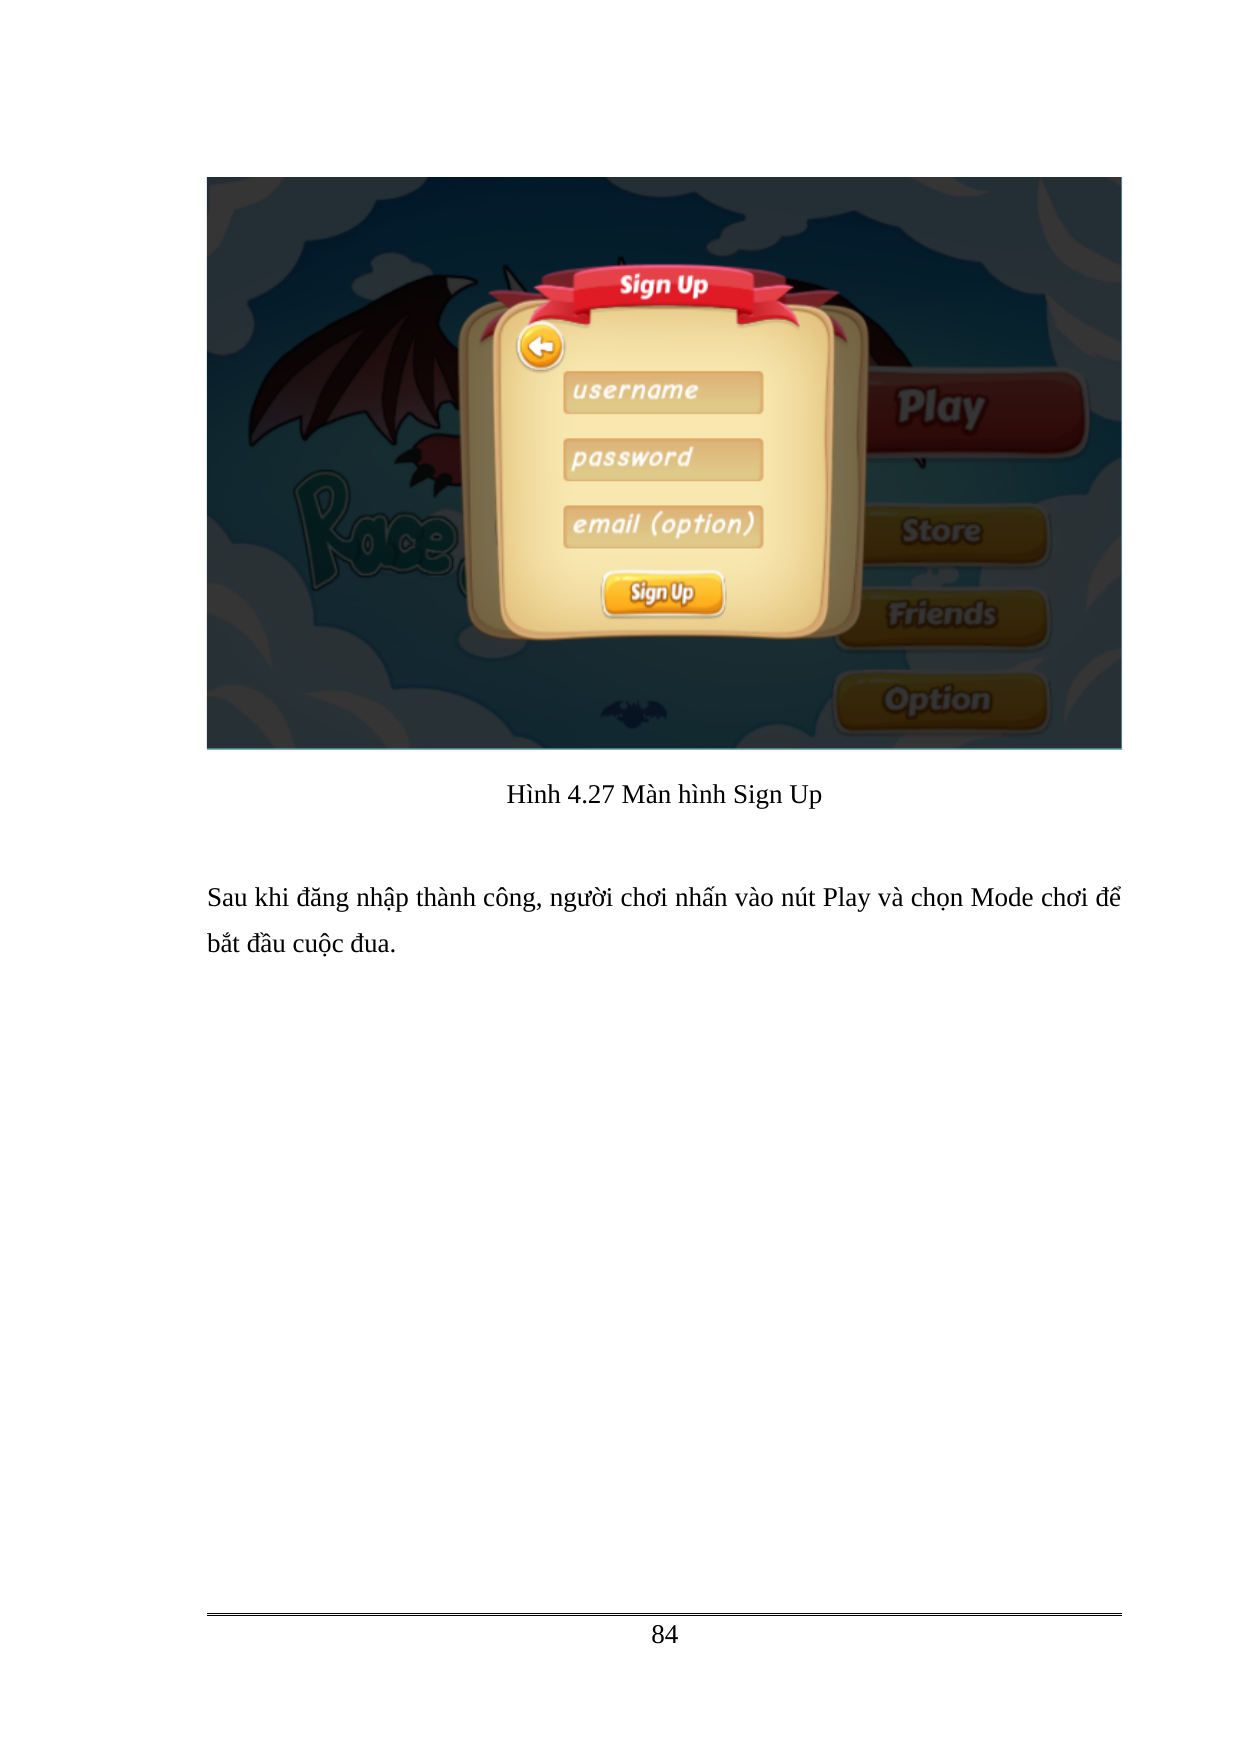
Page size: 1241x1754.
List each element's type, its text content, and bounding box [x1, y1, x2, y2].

text Sau khi đăng nhập thành công, người chơi nhấn vào nút Play và chọn Mode chơi để bắt đầu cuộc đua. [207, 881, 1122, 958]
picture [206, 177, 1123, 750]
